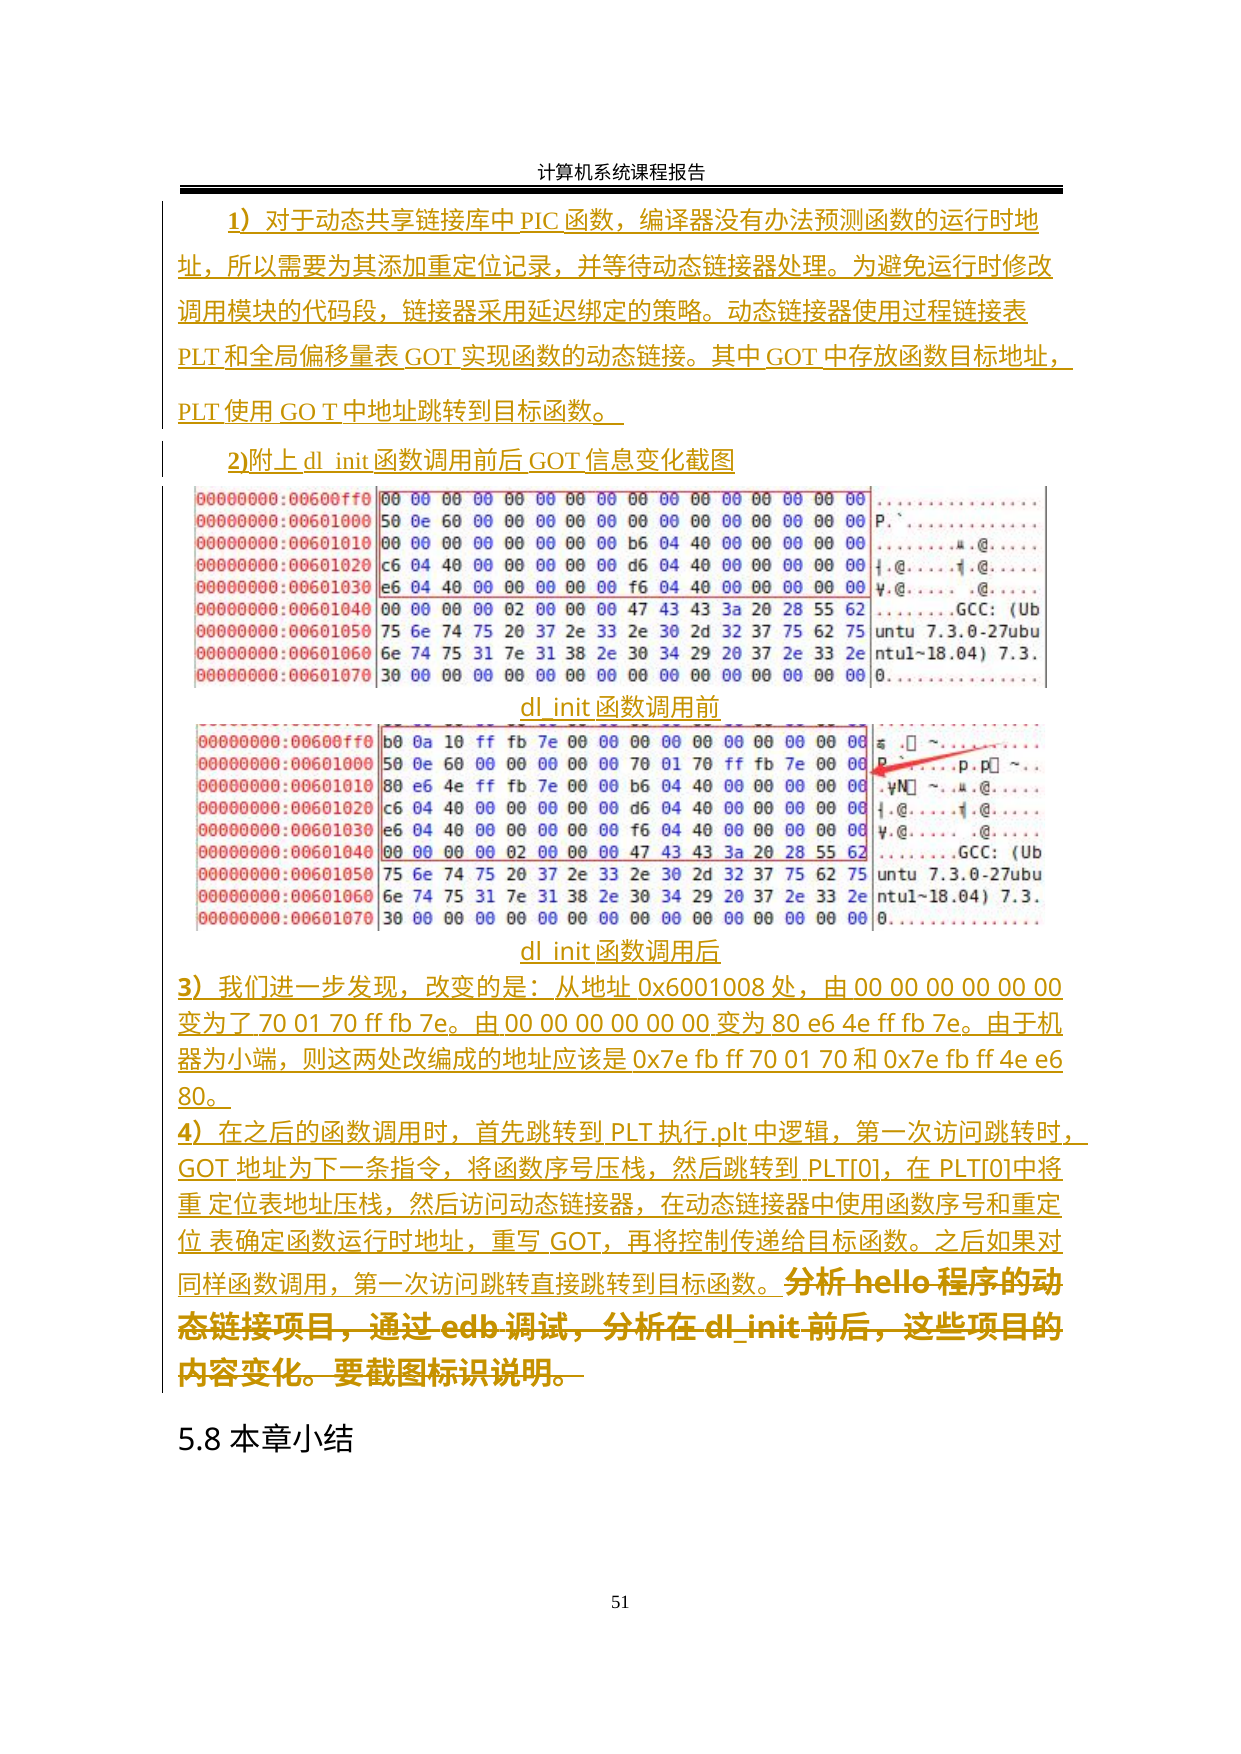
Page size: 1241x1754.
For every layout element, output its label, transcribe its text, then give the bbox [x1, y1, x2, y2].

picture [195, 724, 1045, 931]
picture [193, 486, 1047, 688]
subtitle 5.8 本章小结 [177, 1418, 1063, 1458]
